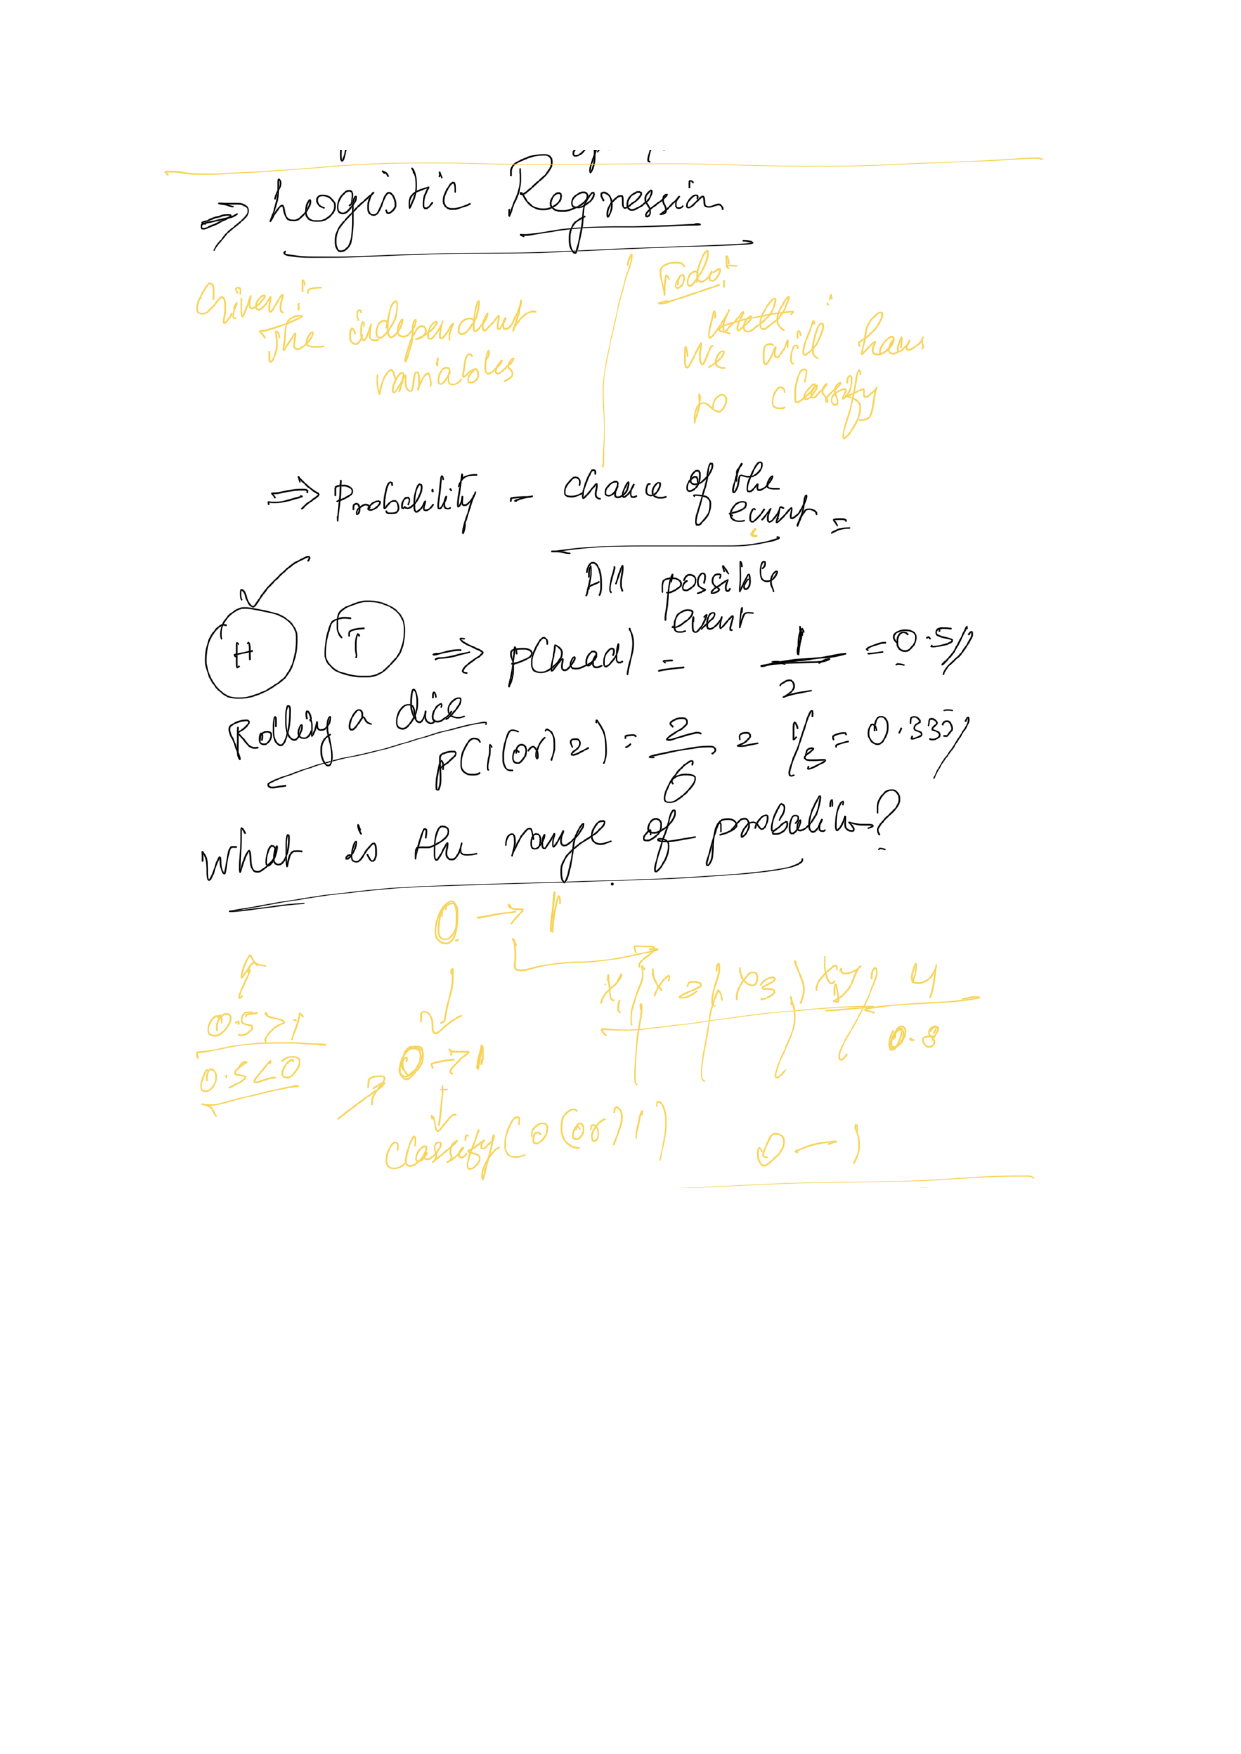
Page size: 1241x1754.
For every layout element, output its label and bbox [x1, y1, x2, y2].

picture [150, 150, 1091, 1188]
